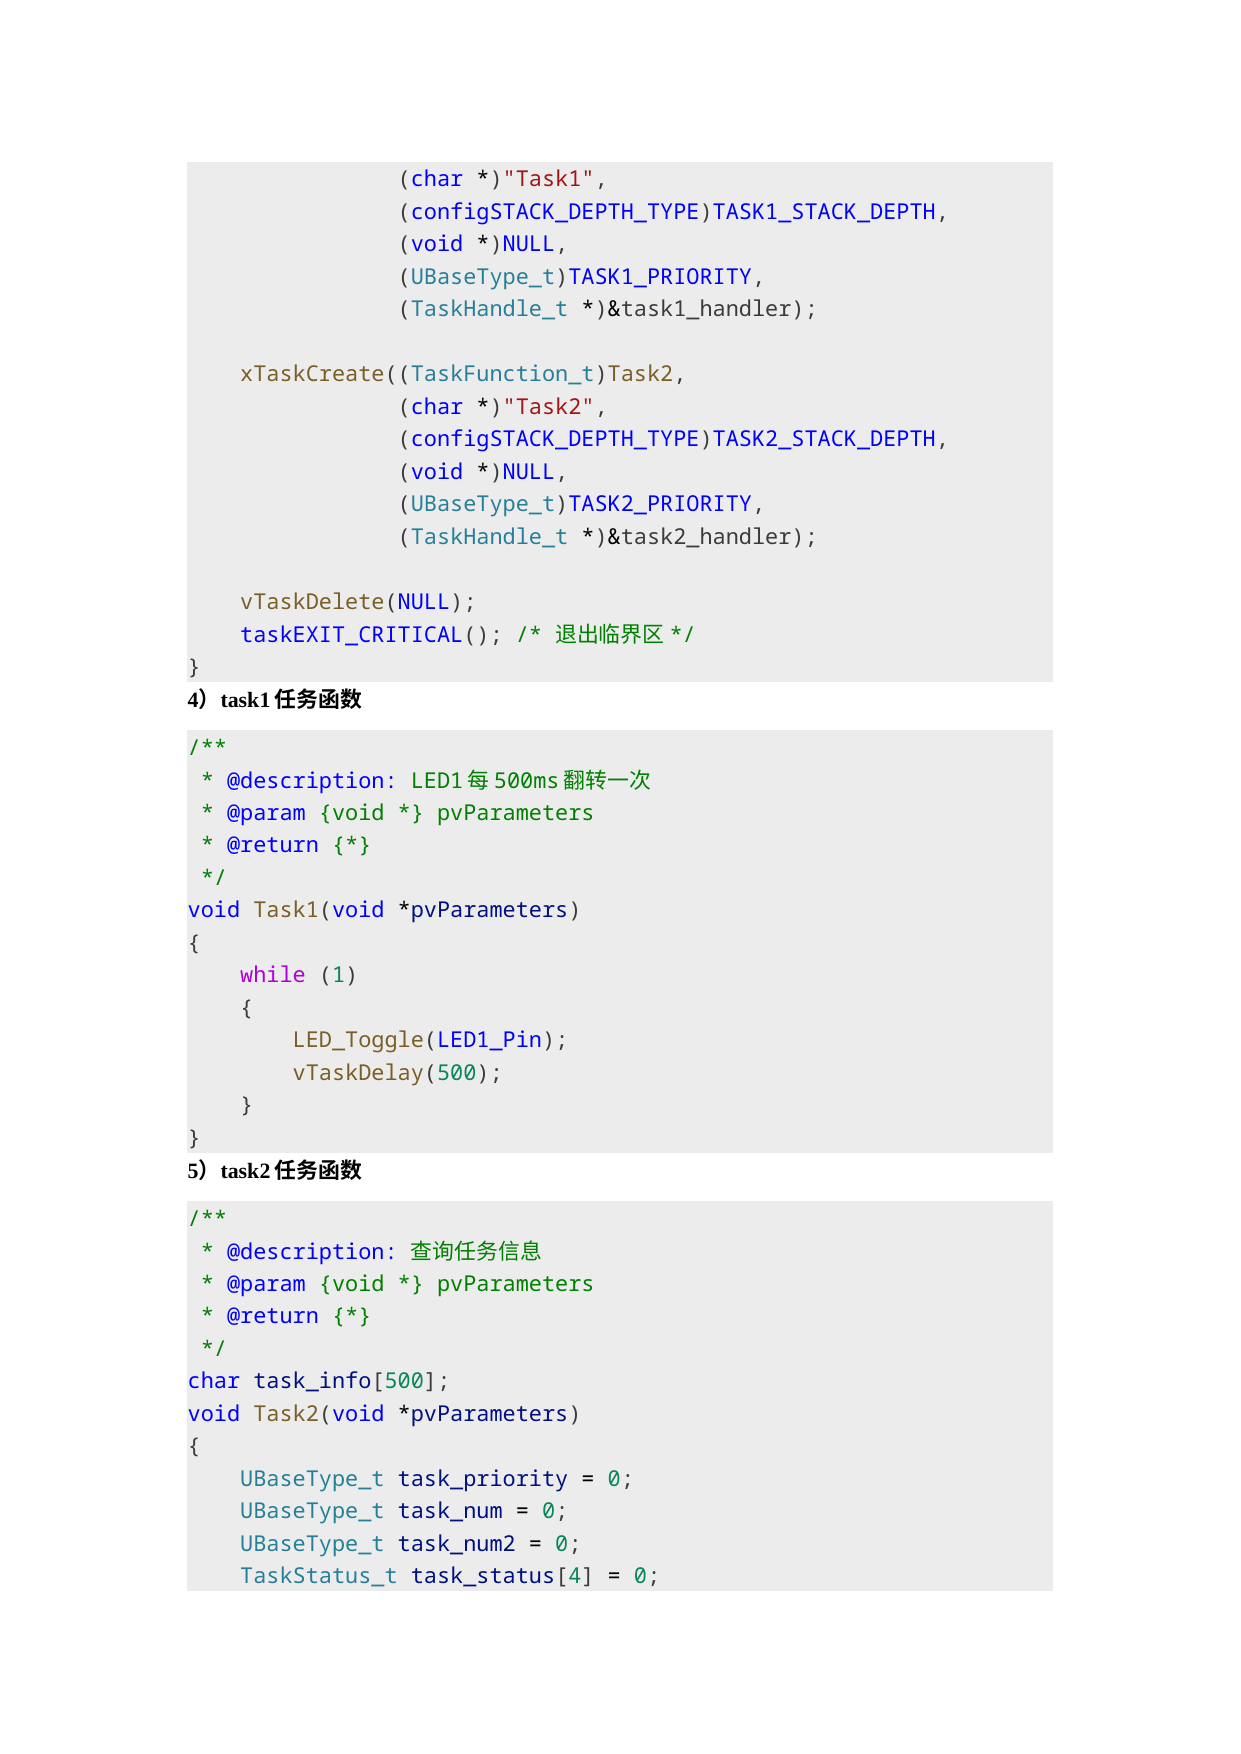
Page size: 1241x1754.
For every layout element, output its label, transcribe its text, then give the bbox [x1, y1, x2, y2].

text */ [187, 860, 1053, 893]
text /** [187, 1201, 1053, 1234]
text (void *)NULL, [187, 454, 1053, 487]
text UBaseType_t task_priority = 0; [187, 1461, 1053, 1494]
text * @return {*} [187, 1299, 1053, 1331]
text char task_info[500]; [187, 1364, 1053, 1396]
text (UBaseType_t)TASK2_PRIORITY, [187, 487, 1053, 519]
text * @param {void *} pvParameters [187, 795, 1053, 828]
text (void *)NULL, [187, 227, 1053, 259]
text (UBaseType_t)TASK1_PRIORITY, [187, 259, 1053, 292]
text * @param {void *} pvParameters [187, 1266, 1053, 1299]
text void Task2(void *pvParameters) [187, 1396, 1053, 1429]
text { [187, 1429, 1053, 1461]
text UBaseType_t task_num = 0; [187, 1494, 1053, 1526]
text * @description: 查询任务信息 [187, 1234, 1053, 1266]
text void Task1(void *pvParameters) [187, 893, 1053, 925]
text xTaskCreate((TaskFunction_t)Task2, [187, 357, 1053, 389]
text UBaseType_t task_num2 = 0; [187, 1526, 1053, 1559]
text { [187, 925, 1053, 958]
text } [187, 1088, 1053, 1120]
text { [187, 990, 1053, 1023]
text } [187, 649, 1053, 682]
text LED_Toggle(LED1_Pin); [187, 1023, 1053, 1055]
text task2任务函数 [187, 1153, 1053, 1185]
text (char *)"Task1", [187, 162, 1053, 194]
text (configSTACK_DEPTH_TYPE)TASK2_STACK_DEPTH, [187, 422, 1053, 454]
text taskEXIT_CRITICAL(); /* 退出临界区 */ [187, 617, 1053, 649]
text while (1) [187, 958, 1053, 990]
text /** [187, 730, 1053, 763]
text (configSTACK_DEPTH_TYPE)TASK1_STACK_DEPTH, [187, 194, 1053, 227]
text vTaskDelete(NULL); [187, 584, 1053, 617]
text (TaskHandle_t *)&task2_handler); [187, 519, 1053, 552]
text } [187, 1120, 1053, 1153]
text * @return {*} [187, 828, 1053, 860]
text (TaskHandle_t *)&task1_handler); [187, 292, 1053, 324]
text TaskStatus_t task_status[4] = 0; [187, 1559, 1053, 1591]
text vTaskDelay(500); [187, 1055, 1053, 1088]
text */ [187, 1331, 1053, 1364]
text task1任务函数 [187, 682, 1053, 714]
text (char *)"Task2", [187, 389, 1053, 422]
text * @description: LED1每500ms翻转一次 [187, 763, 1053, 795]
